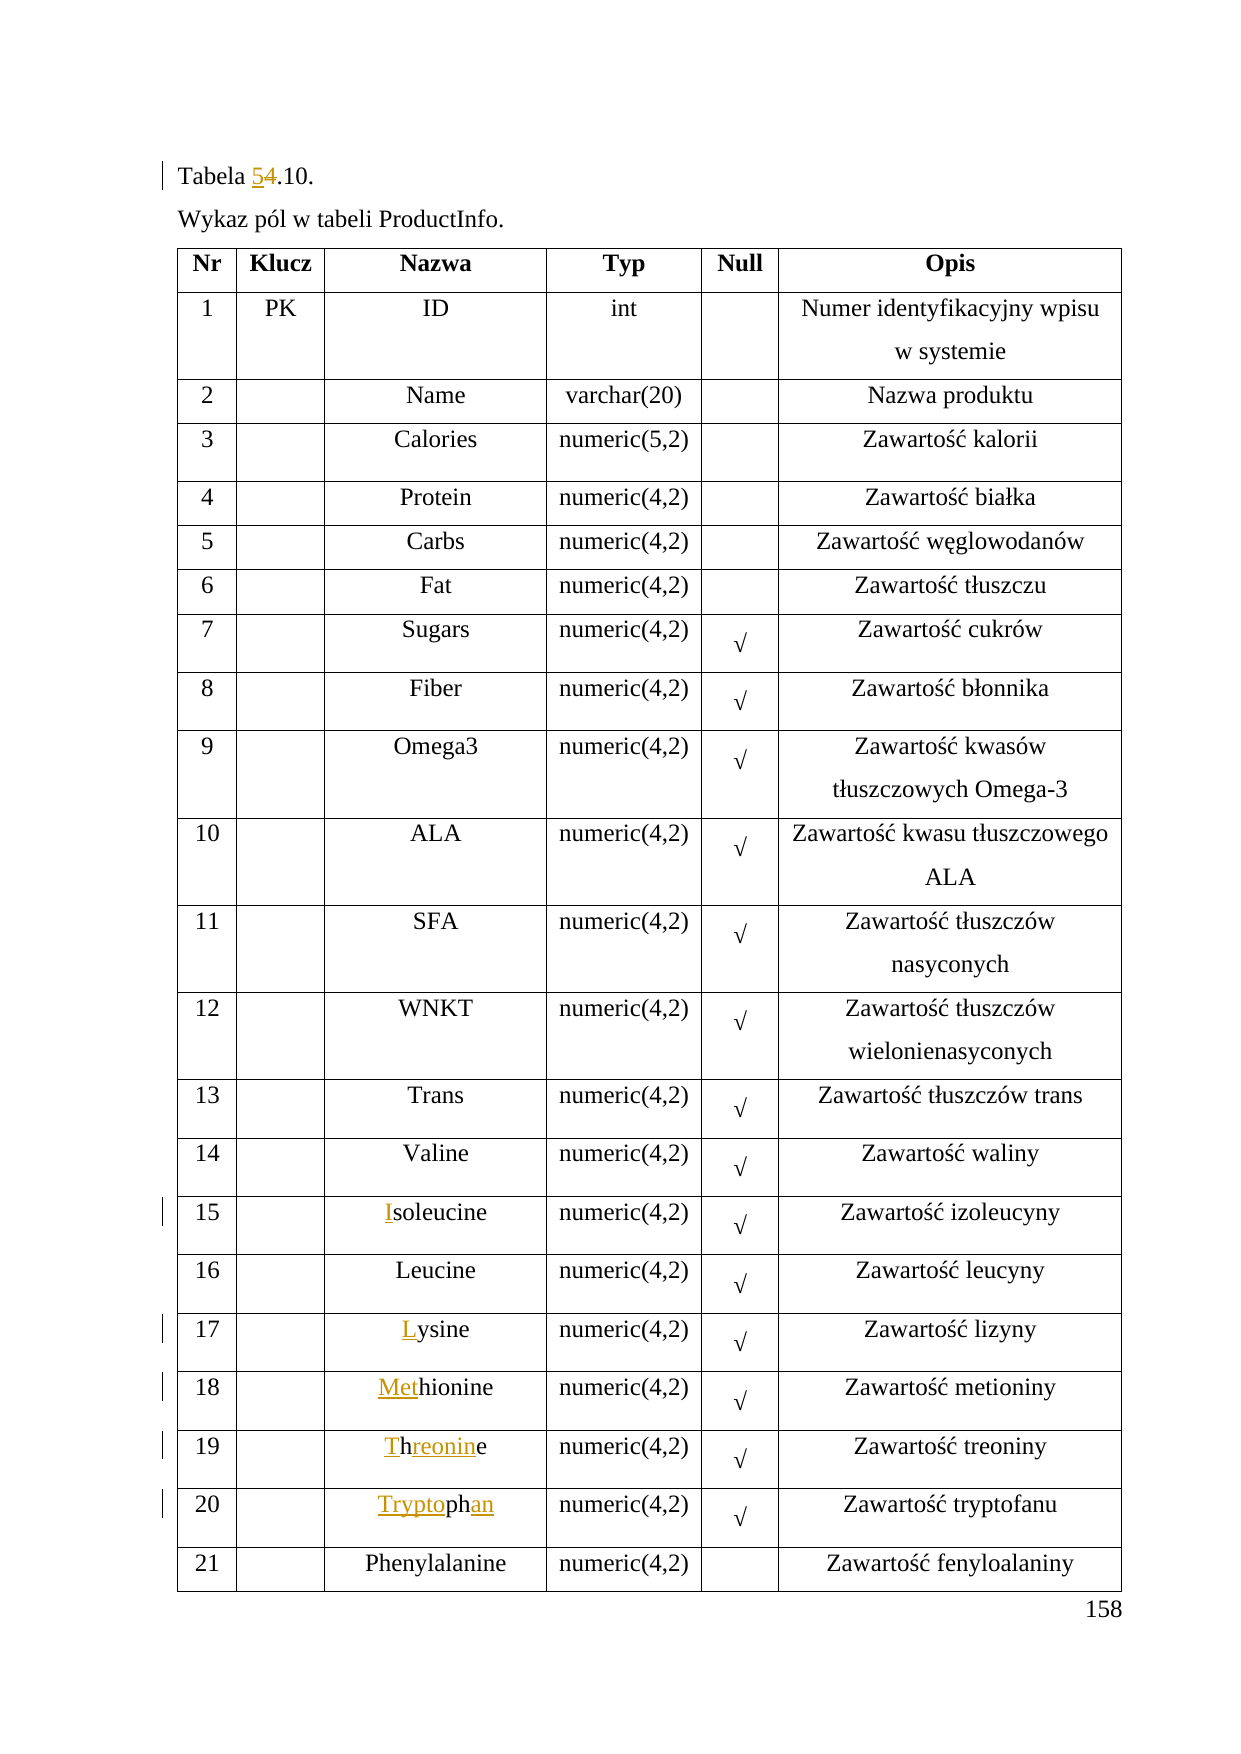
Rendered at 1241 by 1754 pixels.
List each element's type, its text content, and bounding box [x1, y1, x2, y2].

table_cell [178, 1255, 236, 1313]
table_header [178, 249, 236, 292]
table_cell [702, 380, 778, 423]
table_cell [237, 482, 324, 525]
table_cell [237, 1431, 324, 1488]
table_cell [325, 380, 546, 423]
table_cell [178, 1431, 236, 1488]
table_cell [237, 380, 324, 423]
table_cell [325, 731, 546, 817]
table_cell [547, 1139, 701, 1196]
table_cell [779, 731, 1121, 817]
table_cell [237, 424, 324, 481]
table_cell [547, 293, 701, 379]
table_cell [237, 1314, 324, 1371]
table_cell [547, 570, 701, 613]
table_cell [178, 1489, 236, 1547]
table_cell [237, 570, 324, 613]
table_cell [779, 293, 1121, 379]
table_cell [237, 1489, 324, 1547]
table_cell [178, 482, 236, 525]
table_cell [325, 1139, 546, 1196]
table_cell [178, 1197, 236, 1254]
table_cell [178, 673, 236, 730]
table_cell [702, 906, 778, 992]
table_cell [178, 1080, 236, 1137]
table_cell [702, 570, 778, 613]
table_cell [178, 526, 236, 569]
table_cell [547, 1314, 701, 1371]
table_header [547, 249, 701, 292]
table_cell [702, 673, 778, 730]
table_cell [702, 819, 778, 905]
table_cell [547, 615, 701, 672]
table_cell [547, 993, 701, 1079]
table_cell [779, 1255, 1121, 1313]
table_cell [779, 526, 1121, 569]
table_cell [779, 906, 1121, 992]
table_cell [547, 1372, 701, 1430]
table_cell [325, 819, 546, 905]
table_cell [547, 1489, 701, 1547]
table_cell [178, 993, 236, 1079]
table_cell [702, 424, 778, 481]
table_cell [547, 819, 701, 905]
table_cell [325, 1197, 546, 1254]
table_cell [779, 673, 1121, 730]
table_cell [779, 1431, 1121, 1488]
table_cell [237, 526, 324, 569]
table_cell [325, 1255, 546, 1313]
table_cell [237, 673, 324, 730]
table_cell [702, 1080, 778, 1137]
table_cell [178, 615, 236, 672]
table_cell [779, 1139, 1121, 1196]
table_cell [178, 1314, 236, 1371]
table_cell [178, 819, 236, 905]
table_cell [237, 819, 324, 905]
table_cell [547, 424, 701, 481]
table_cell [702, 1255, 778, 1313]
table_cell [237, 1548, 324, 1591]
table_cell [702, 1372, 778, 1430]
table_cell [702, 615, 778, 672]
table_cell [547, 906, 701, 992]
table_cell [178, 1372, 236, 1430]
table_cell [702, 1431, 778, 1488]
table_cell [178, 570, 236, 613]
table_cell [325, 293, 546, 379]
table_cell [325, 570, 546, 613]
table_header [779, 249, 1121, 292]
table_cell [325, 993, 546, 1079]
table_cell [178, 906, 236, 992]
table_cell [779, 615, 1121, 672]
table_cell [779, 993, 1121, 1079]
text Tabela .10. [177, 161, 1122, 190]
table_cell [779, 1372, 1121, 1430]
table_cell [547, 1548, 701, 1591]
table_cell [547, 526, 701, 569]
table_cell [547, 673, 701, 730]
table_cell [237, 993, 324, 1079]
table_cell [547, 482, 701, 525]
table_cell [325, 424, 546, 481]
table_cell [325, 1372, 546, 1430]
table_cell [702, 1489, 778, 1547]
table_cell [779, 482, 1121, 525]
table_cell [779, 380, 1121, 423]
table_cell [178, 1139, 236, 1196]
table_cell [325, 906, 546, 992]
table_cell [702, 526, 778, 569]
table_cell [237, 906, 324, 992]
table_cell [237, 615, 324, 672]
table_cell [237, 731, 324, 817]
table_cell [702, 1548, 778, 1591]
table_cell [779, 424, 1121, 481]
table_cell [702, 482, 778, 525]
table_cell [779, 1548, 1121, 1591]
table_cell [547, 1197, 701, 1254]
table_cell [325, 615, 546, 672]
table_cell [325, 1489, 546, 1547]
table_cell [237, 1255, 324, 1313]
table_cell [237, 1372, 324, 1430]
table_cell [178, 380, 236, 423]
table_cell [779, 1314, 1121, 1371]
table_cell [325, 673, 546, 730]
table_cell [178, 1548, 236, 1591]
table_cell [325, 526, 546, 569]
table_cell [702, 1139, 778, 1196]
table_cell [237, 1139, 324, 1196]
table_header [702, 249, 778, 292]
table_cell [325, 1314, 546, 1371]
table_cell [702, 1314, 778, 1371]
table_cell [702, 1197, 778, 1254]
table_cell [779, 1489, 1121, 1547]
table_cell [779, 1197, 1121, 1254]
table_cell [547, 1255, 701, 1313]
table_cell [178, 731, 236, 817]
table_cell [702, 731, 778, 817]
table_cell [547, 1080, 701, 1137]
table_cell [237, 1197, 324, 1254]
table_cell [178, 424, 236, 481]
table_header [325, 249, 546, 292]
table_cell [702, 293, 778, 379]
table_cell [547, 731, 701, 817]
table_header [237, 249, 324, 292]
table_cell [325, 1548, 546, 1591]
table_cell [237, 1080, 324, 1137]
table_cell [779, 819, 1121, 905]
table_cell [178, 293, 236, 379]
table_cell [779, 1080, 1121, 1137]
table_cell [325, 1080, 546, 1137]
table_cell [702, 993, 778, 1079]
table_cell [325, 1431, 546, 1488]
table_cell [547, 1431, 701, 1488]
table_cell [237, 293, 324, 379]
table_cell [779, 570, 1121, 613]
text Wykaz pól w tabeli ProductInfo. [177, 204, 1122, 233]
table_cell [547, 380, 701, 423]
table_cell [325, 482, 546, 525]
